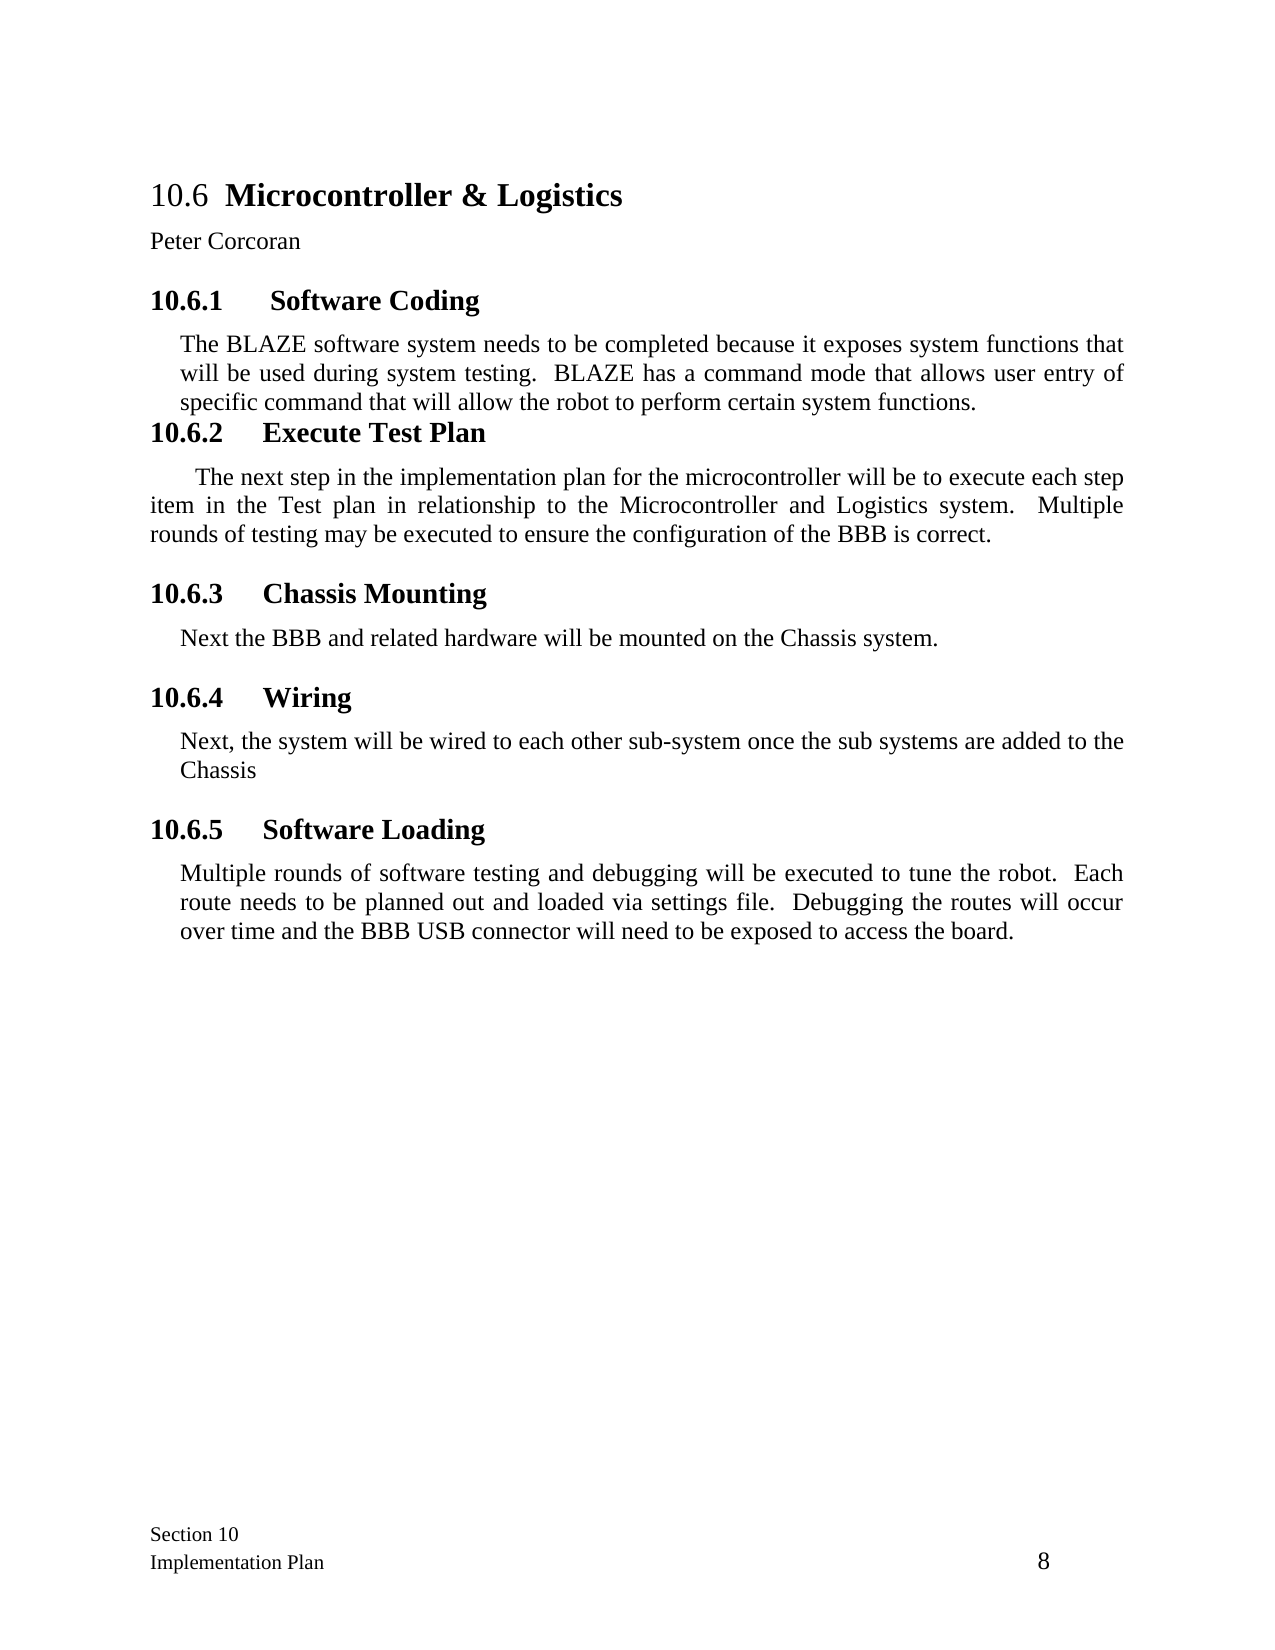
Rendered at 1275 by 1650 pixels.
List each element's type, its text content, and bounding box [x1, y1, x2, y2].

subtitle Chassis Mounting [150, 577, 1125, 610]
subtitle Wiring [150, 680, 1125, 714]
text Multiple rounds of software testing and debugging will be executed to tune the robot. Each route needs to be planned out and loaded via settings file. Debugging the routes will occur over time and the BBB USB connector will need to be exposed to access the board. [180, 858, 1125, 945]
text Next the BBB and related hardware will be mounted on the Chassis system. [180, 623, 1125, 651]
subtitle Software Loading [150, 812, 1125, 846]
subtitle Microcontroller & Logistics [150, 175, 1125, 213]
subtitle Software Coding [150, 283, 1125, 317]
text The next step in the implementation plan for the microcontroller will be to execute each step item in the Test plan in relationship to the Microcontroller and Logistics system. Multiple rounds of testing may be executed to ensure the configuration of the BBB is correct. [150, 462, 1125, 548]
text Next, the system will be wired to each other sub-system once the sub systems are added to the Chassis [180, 726, 1125, 784]
text The BLAZE software system needs to be completed because it exposes system functions that will be used during system testing. BLAZE has a command mode that allows user entry of specific command that will allow the robot to perform certain system functions. [180, 329, 1125, 416]
text Peter Corcoran [150, 226, 1125, 254]
subtitle Execute Test Plan [150, 416, 1125, 449]
